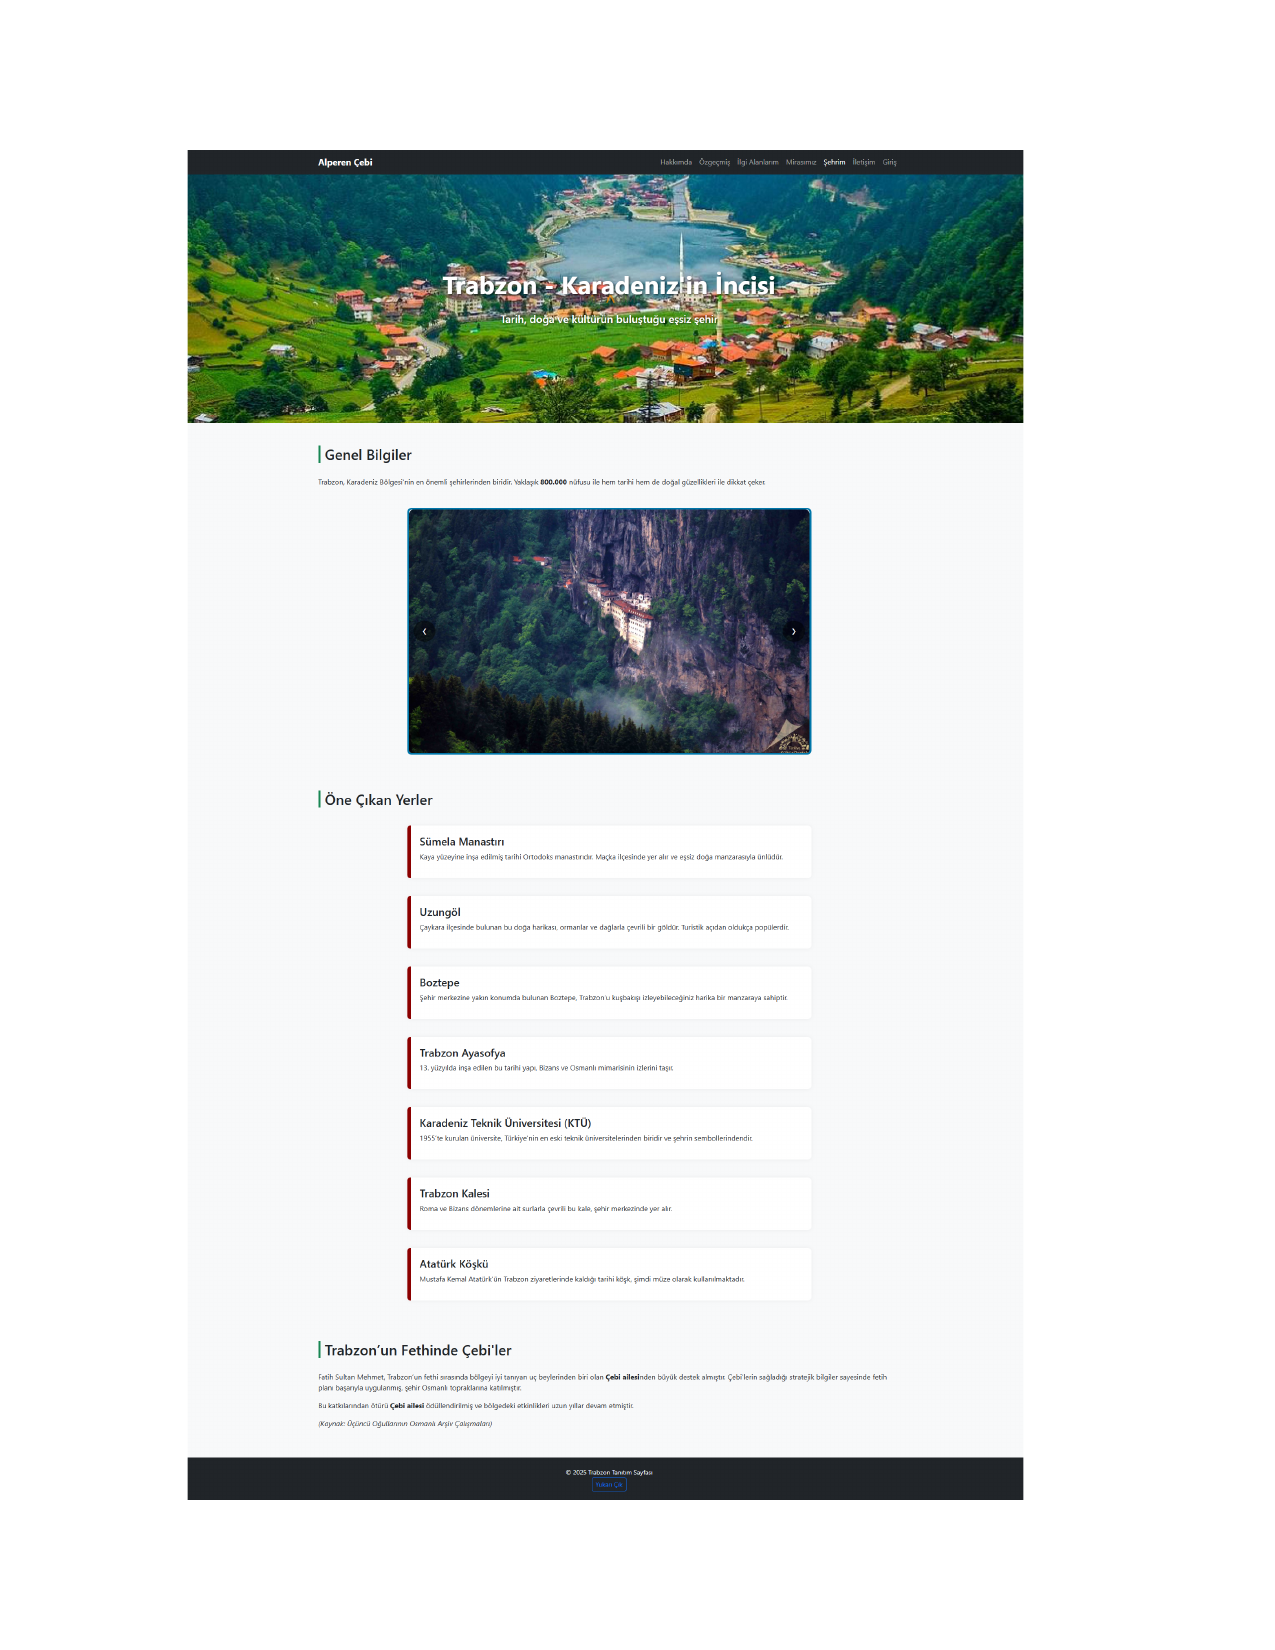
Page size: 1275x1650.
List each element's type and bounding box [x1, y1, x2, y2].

picture [187, 150, 1024, 1500]
